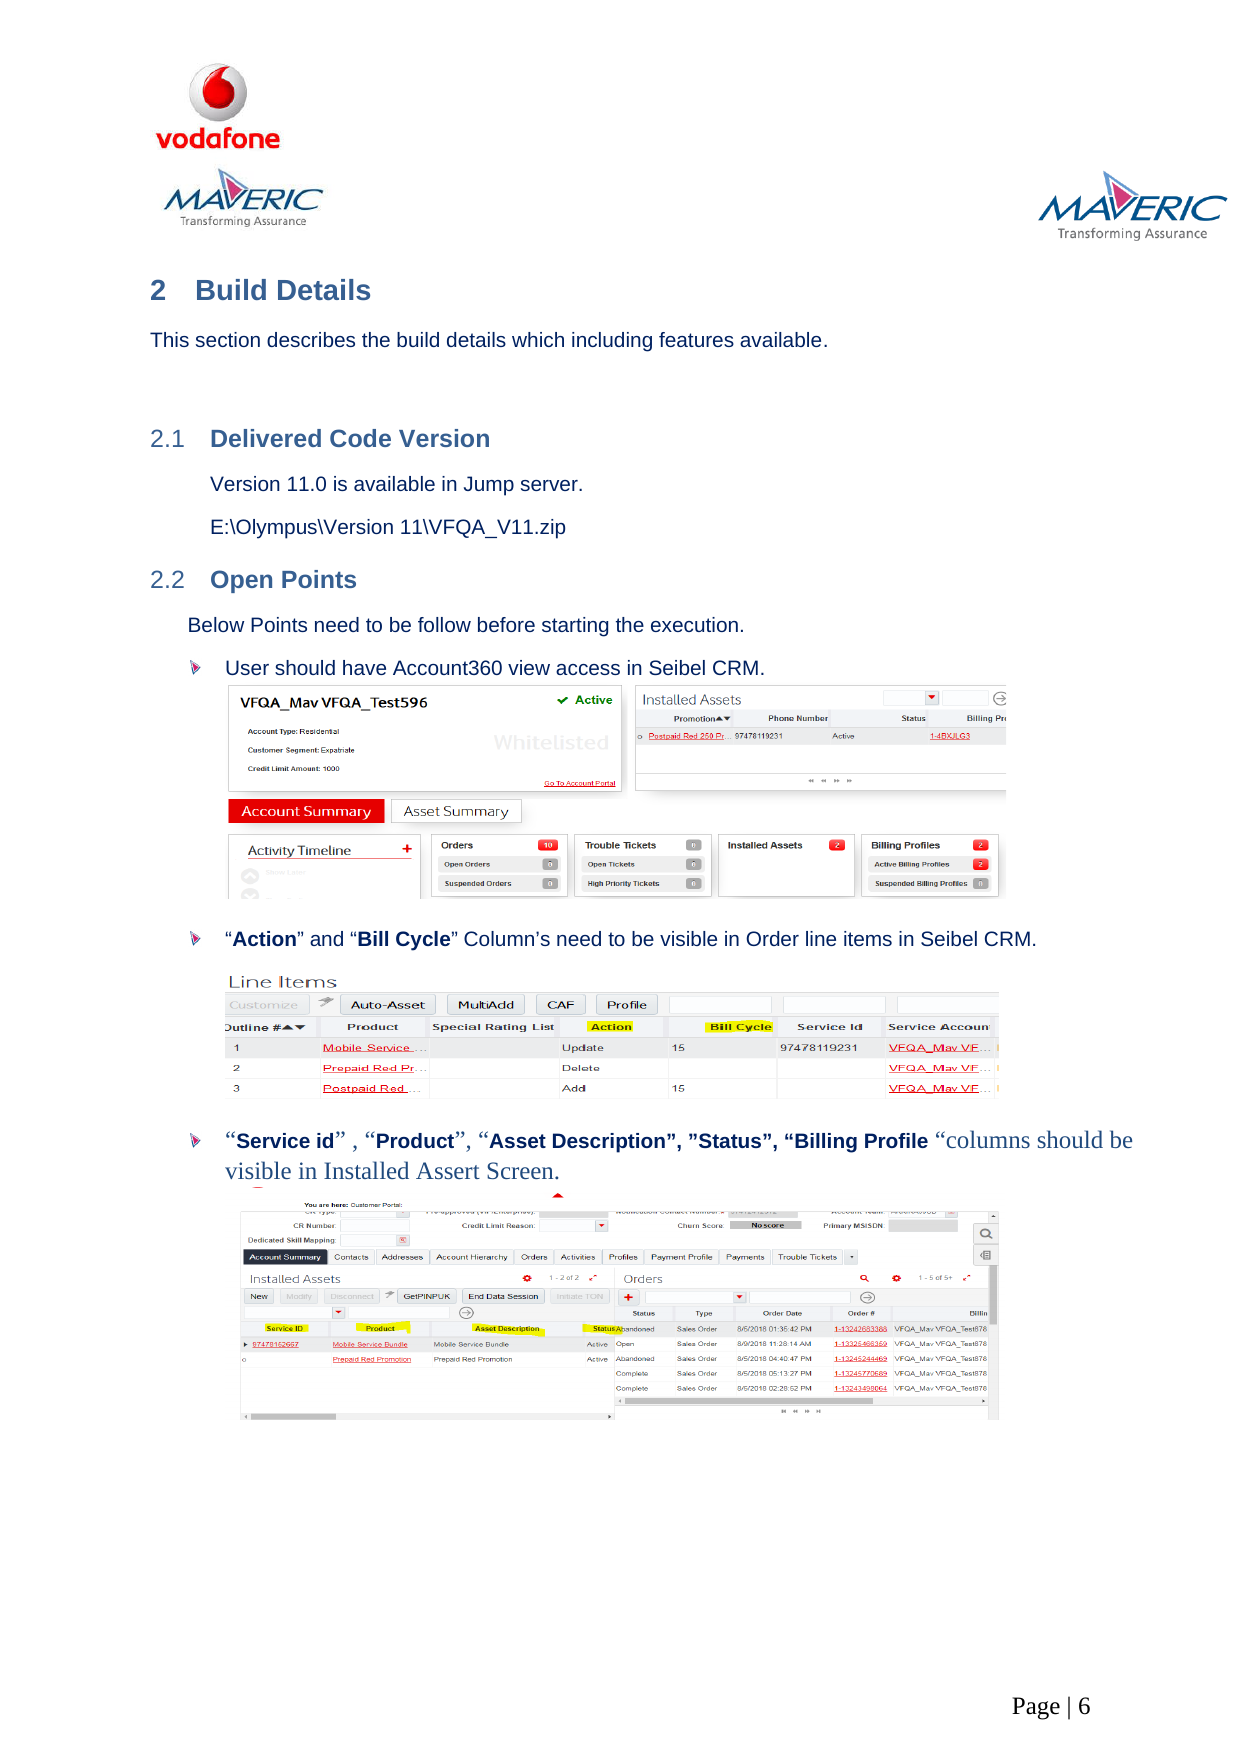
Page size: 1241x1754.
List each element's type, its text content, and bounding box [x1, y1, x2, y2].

list “Service id” , “Product”, “Asset Description”, ”Status”, “Billing Profile “columns should be visible in Installed Assert Screen. [187, 1125, 1154, 1185]
picture [1018, 162, 1241, 250]
picture [150, 56, 335, 244]
text Version 11.0 is available in Jump server. [210, 472, 1154, 496]
subtitle Open Points [150, 566, 1090, 594]
list “Action” and “Bill Cycle” Column’s need to be visible in Order line items in Seibel CRM. [187, 927, 1154, 951]
text This section describes the build details which including features available. [150, 328, 1090, 352]
picture [225, 969, 999, 1107]
text Below Points need to be follow before starting the execution. [187, 613, 1090, 637]
list User should have Account360 view access in Seibel CRM. [187, 656, 1154, 680]
picture [225, 1187, 1005, 1420]
subtitle Build Details [150, 273, 1090, 306]
picture [188, 929, 202, 947]
picture [188, 1131, 202, 1149]
text E:\Olympus\Version 11\VFQA_V11.zip [210, 515, 1154, 539]
picture [188, 658, 202, 676]
picture [225, 681, 1007, 899]
subtitle Delivered Code Version [150, 424, 1090, 453]
